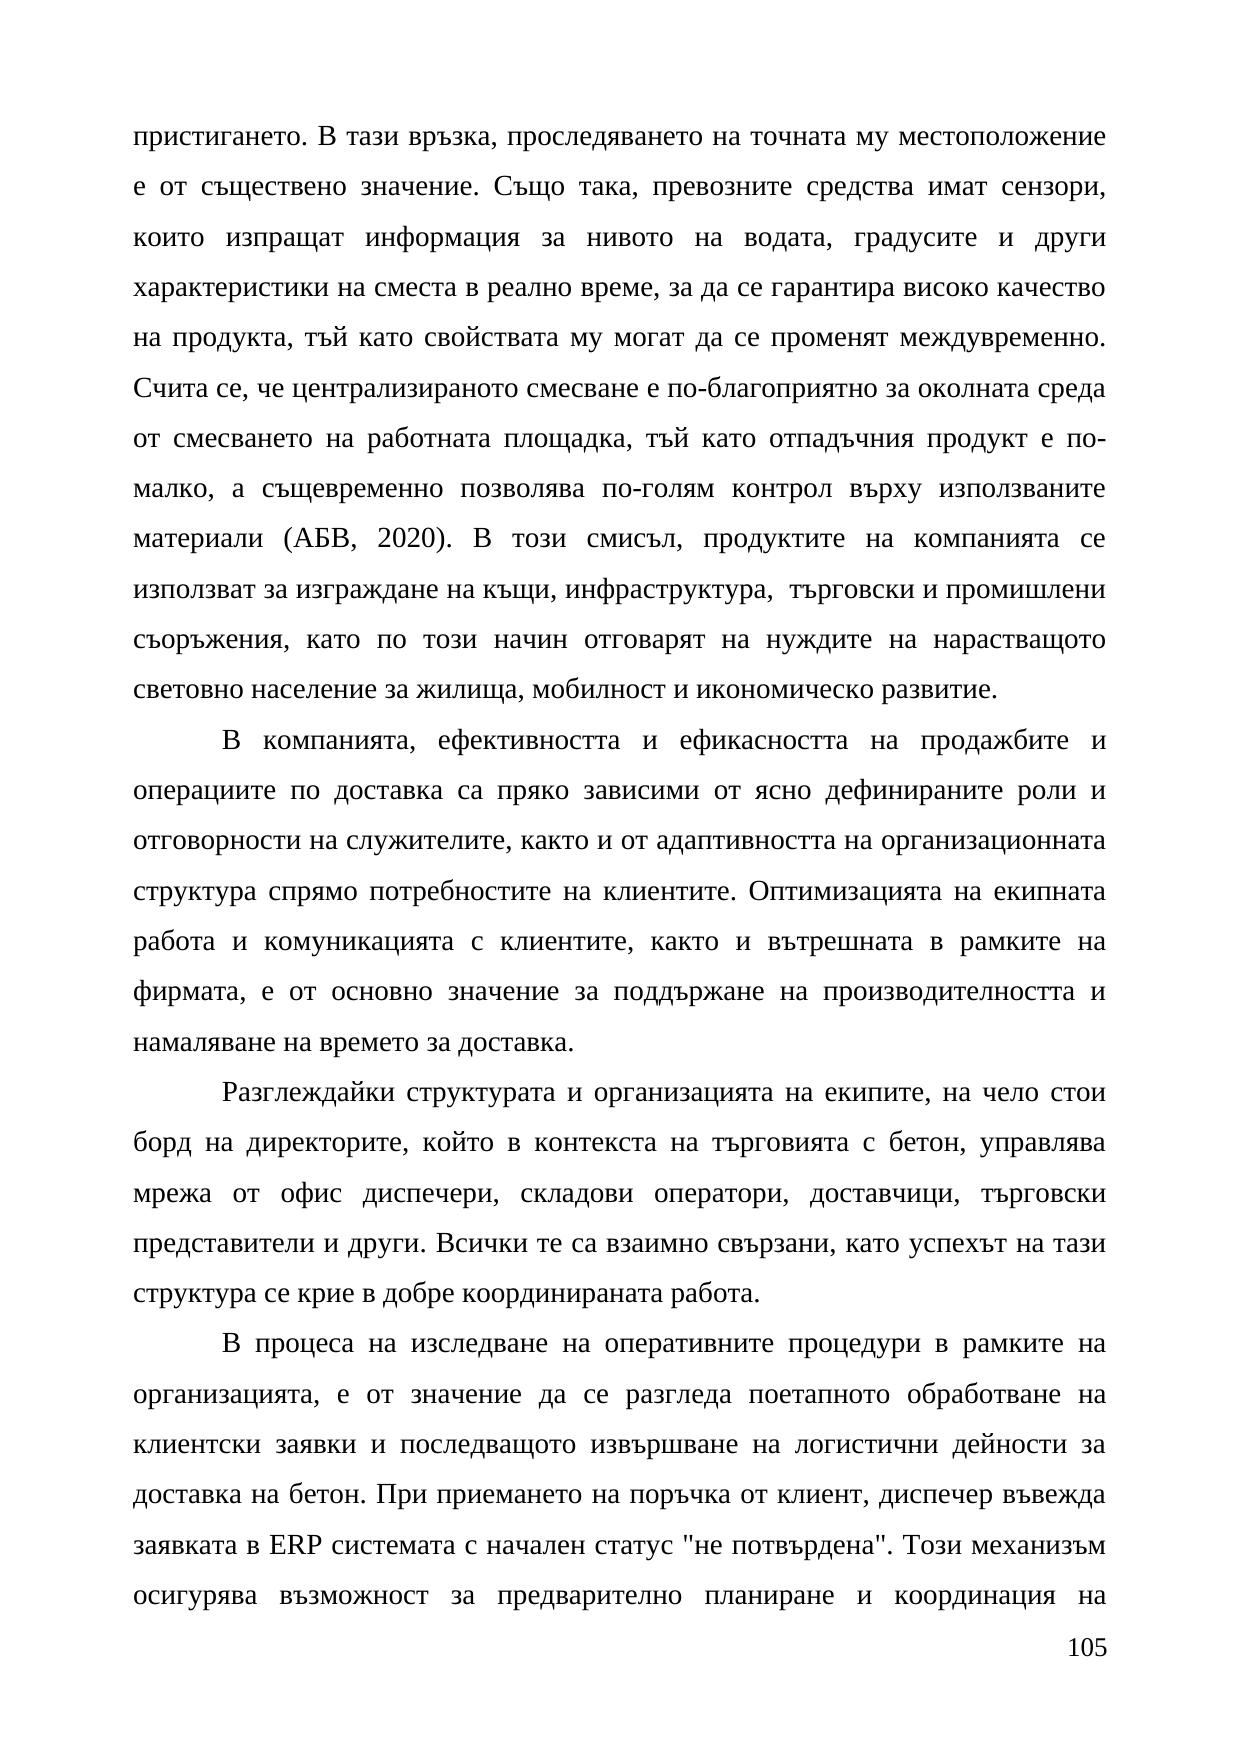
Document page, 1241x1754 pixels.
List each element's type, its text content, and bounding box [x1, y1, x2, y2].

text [133, 1326, 1107, 1611]
text Разглеждайки структурата и организацията на екипите, на чело стои борд на директорите, който в контекста на търговията с бетон, управлява мрежа от офис диспечери, складови оператори, доставчици, търговски представители и други. Всички те са взаимно свързани, като успехът на тази структура се крие в добре координираната работа. [133, 1074, 1107, 1309]
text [133, 118, 1107, 705]
text В компанията, ефективността и ефикасността на продажбите и операциите по доставка са пряко зависими от ясно дефинираните роли и отговорности на служителите, както и от адаптивността на организационната структура спрямо потребностите на клиентите. Оптимизацията на екипната работа и комуникацията с клиентите, както и вътрешната в рамките на фирмата, е от основно значение за поддържане на производителността и намаляване на времето за доставка. [133, 722, 1107, 1057]
